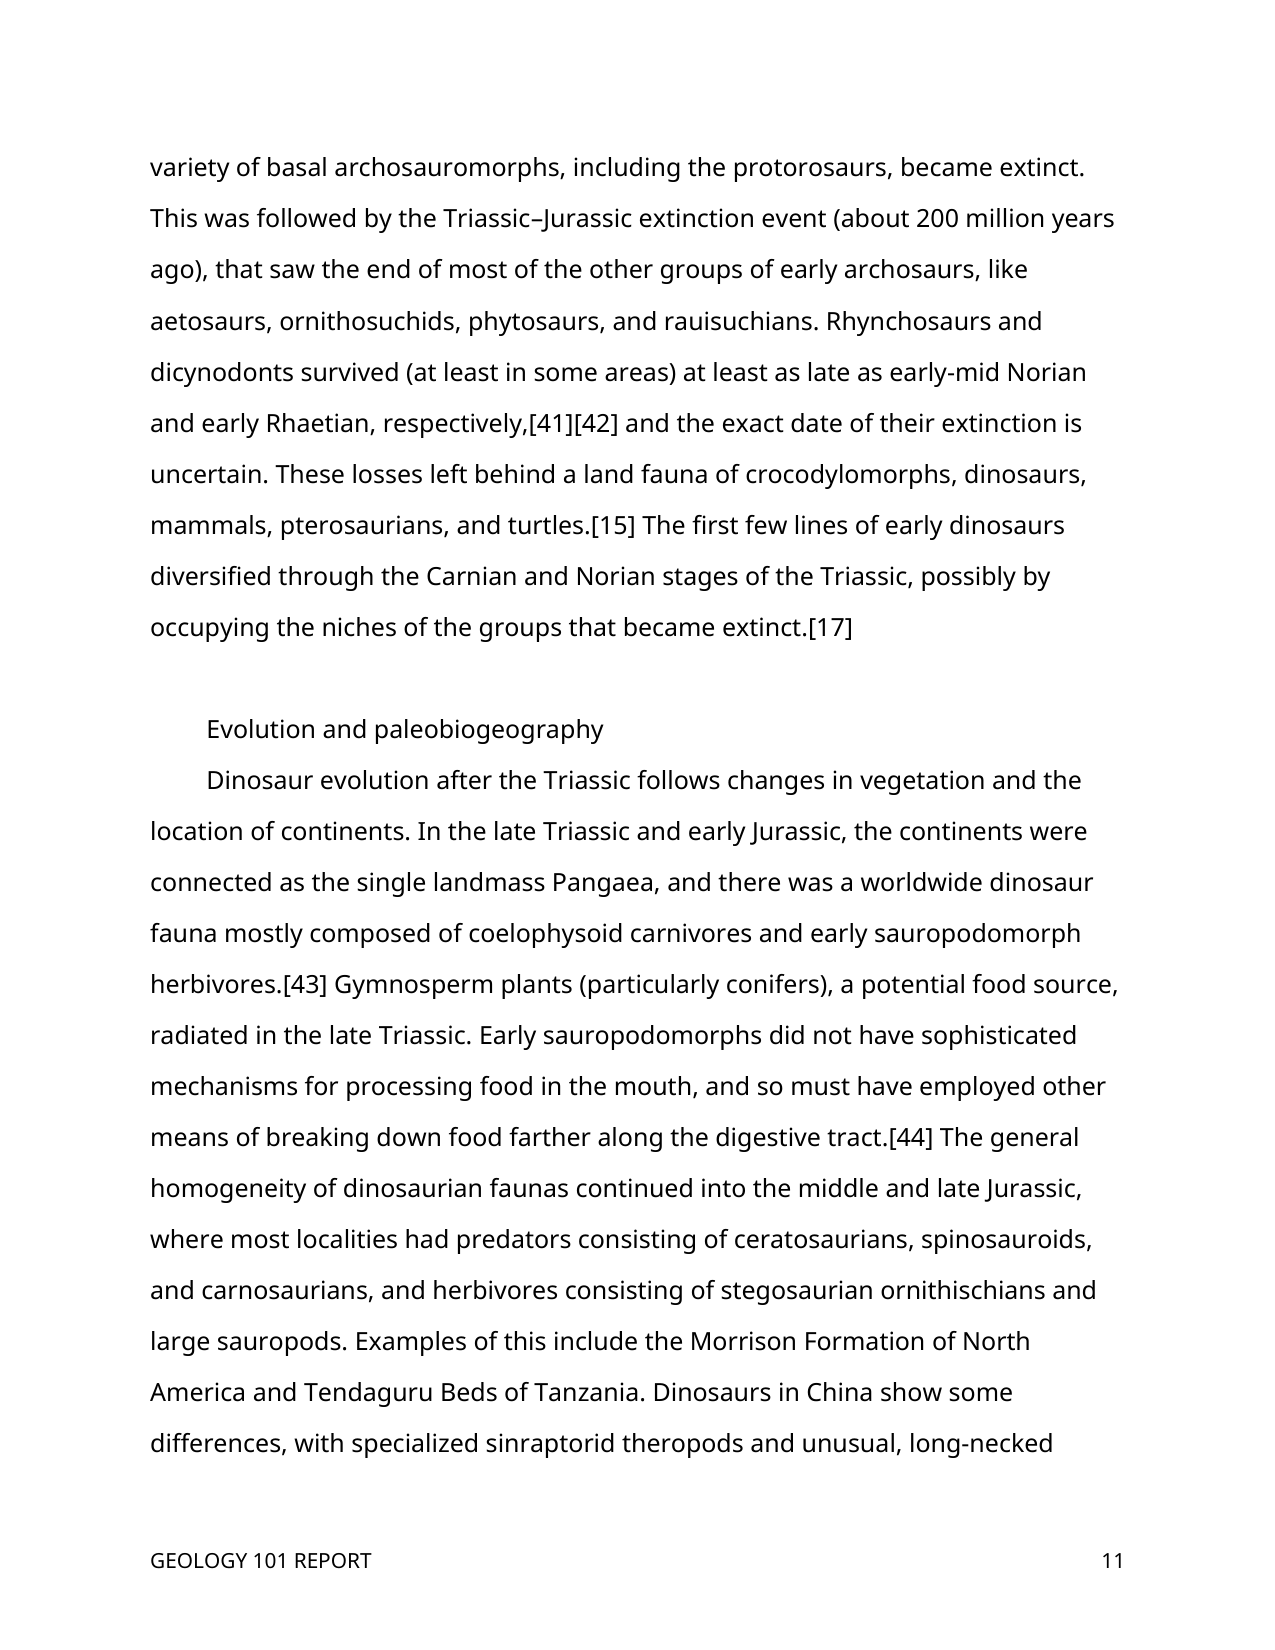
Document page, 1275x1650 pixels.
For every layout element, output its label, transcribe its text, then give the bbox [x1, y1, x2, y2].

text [150, 762, 1125, 1460]
text Evolution and paleobiogeography [150, 711, 1125, 746]
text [150, 150, 1125, 643]
